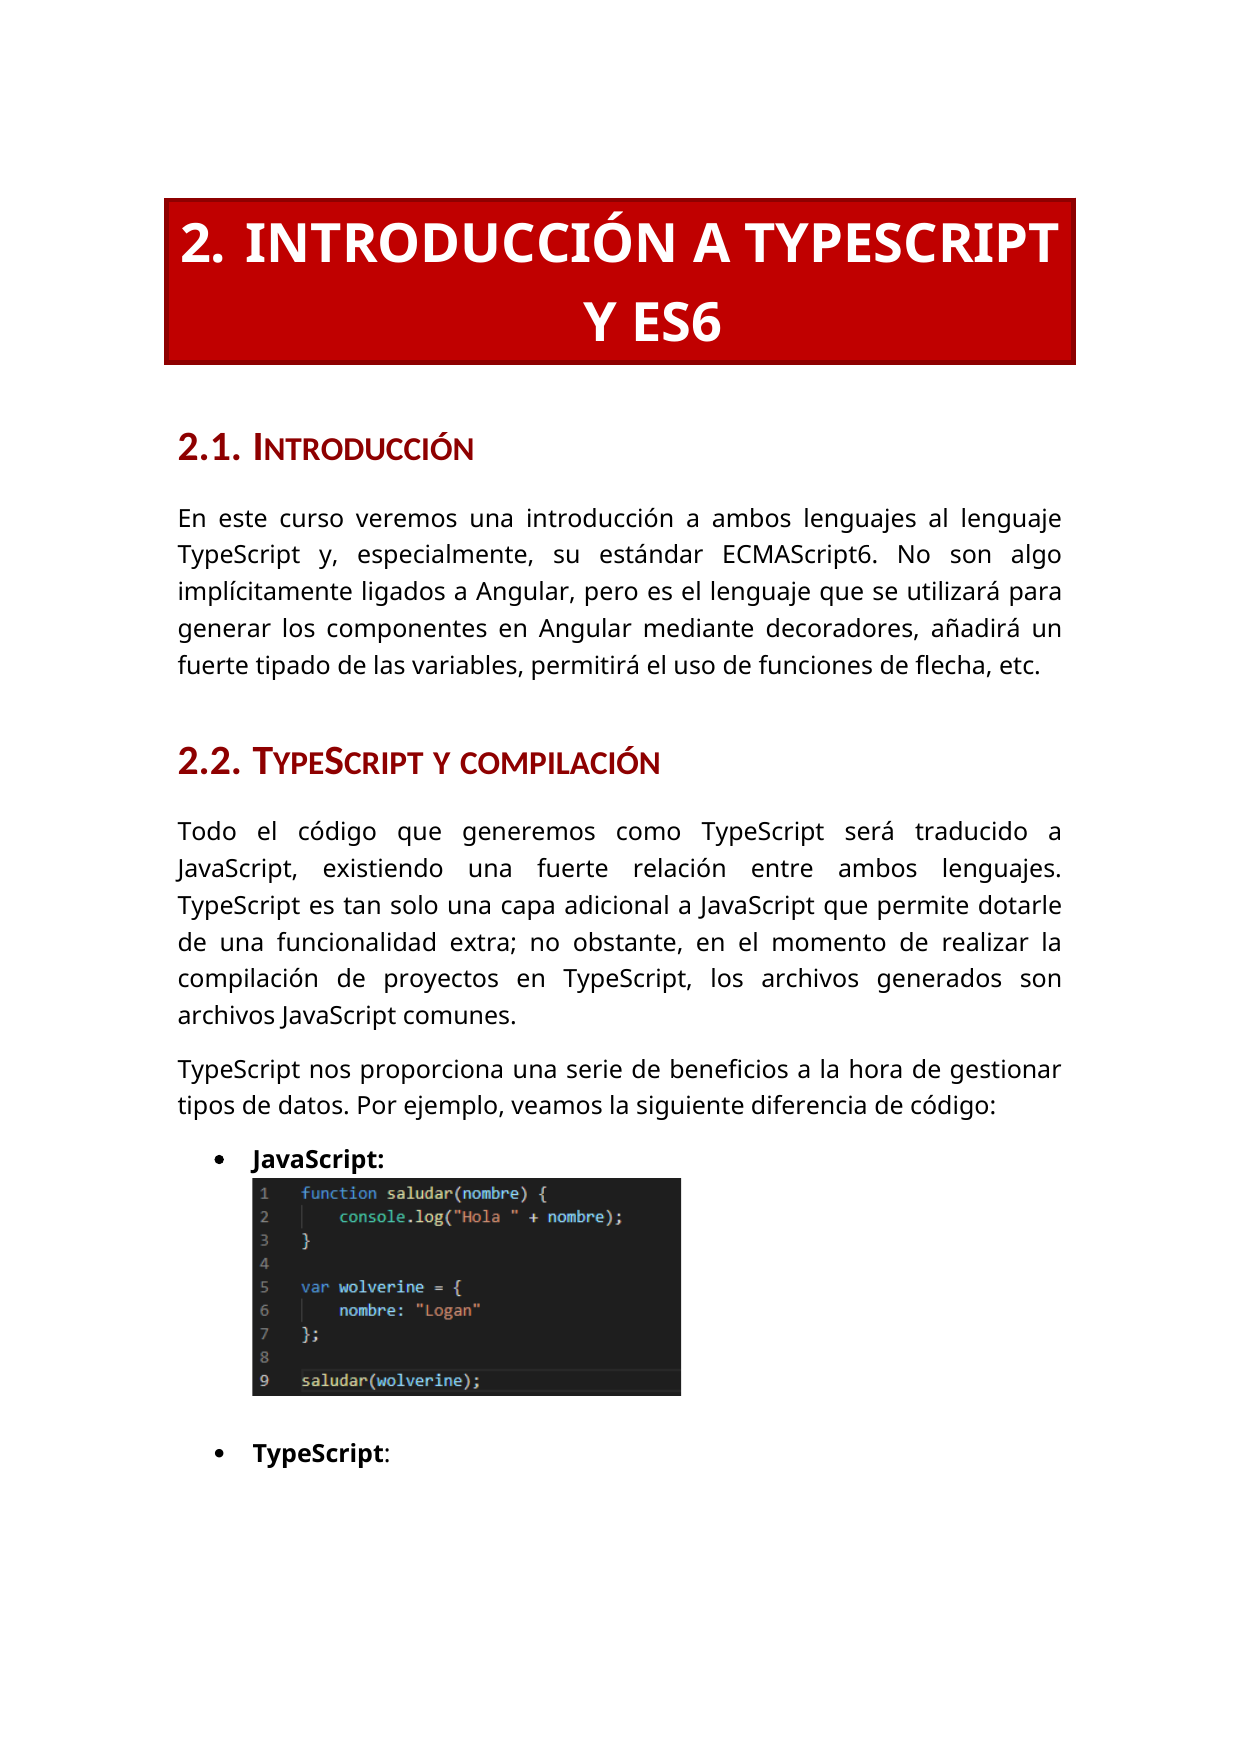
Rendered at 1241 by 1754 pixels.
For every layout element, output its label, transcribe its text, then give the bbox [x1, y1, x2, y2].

text En este curso veremos una introducción a ambos lenguajes al lenguaje TypeScript y, especialmente, su estándar ECMAScript6. No son algo implícitamente ligados a Angular, pero es el lenguaje que se utilizará para generar los componentes en Angular mediante decoradores, añadirá un fuerte tipado de las variables, permitirá el uso de funciones de flecha, etc. [177, 500, 1063, 681]
picture [252, 1178, 682, 1396]
list TypeScript: [215, 1435, 1063, 1469]
text Todo el código que generemos como TypeScript será traducido a JavaScript, existiendo una fuerte relación entre ambos lenguajes. TypeScript es tan solo una capa adicional a JavaScript que permite dotarle de una funcionalidad extra; no obstante, en el momento de realizar la compilación de proyectos en TypeScript, los archivos generados son archivos JavaScript comunes. [177, 814, 1063, 1032]
subtitle Introducción [177, 420, 1063, 471]
text TypeScript nos proporciona una serie de beneficios a la hora de gestionar tipos de datos. Por ejemplo, veamos la siguiente diferencia de código: [177, 1051, 1063, 1122]
subtitle TypeScript y compilación [177, 734, 1063, 785]
subtitle INTRODUCCIÓN A TYPESCRIPT Y ES6 [169, 202, 1071, 360]
list JavaScript: [215, 1141, 1063, 1176]
